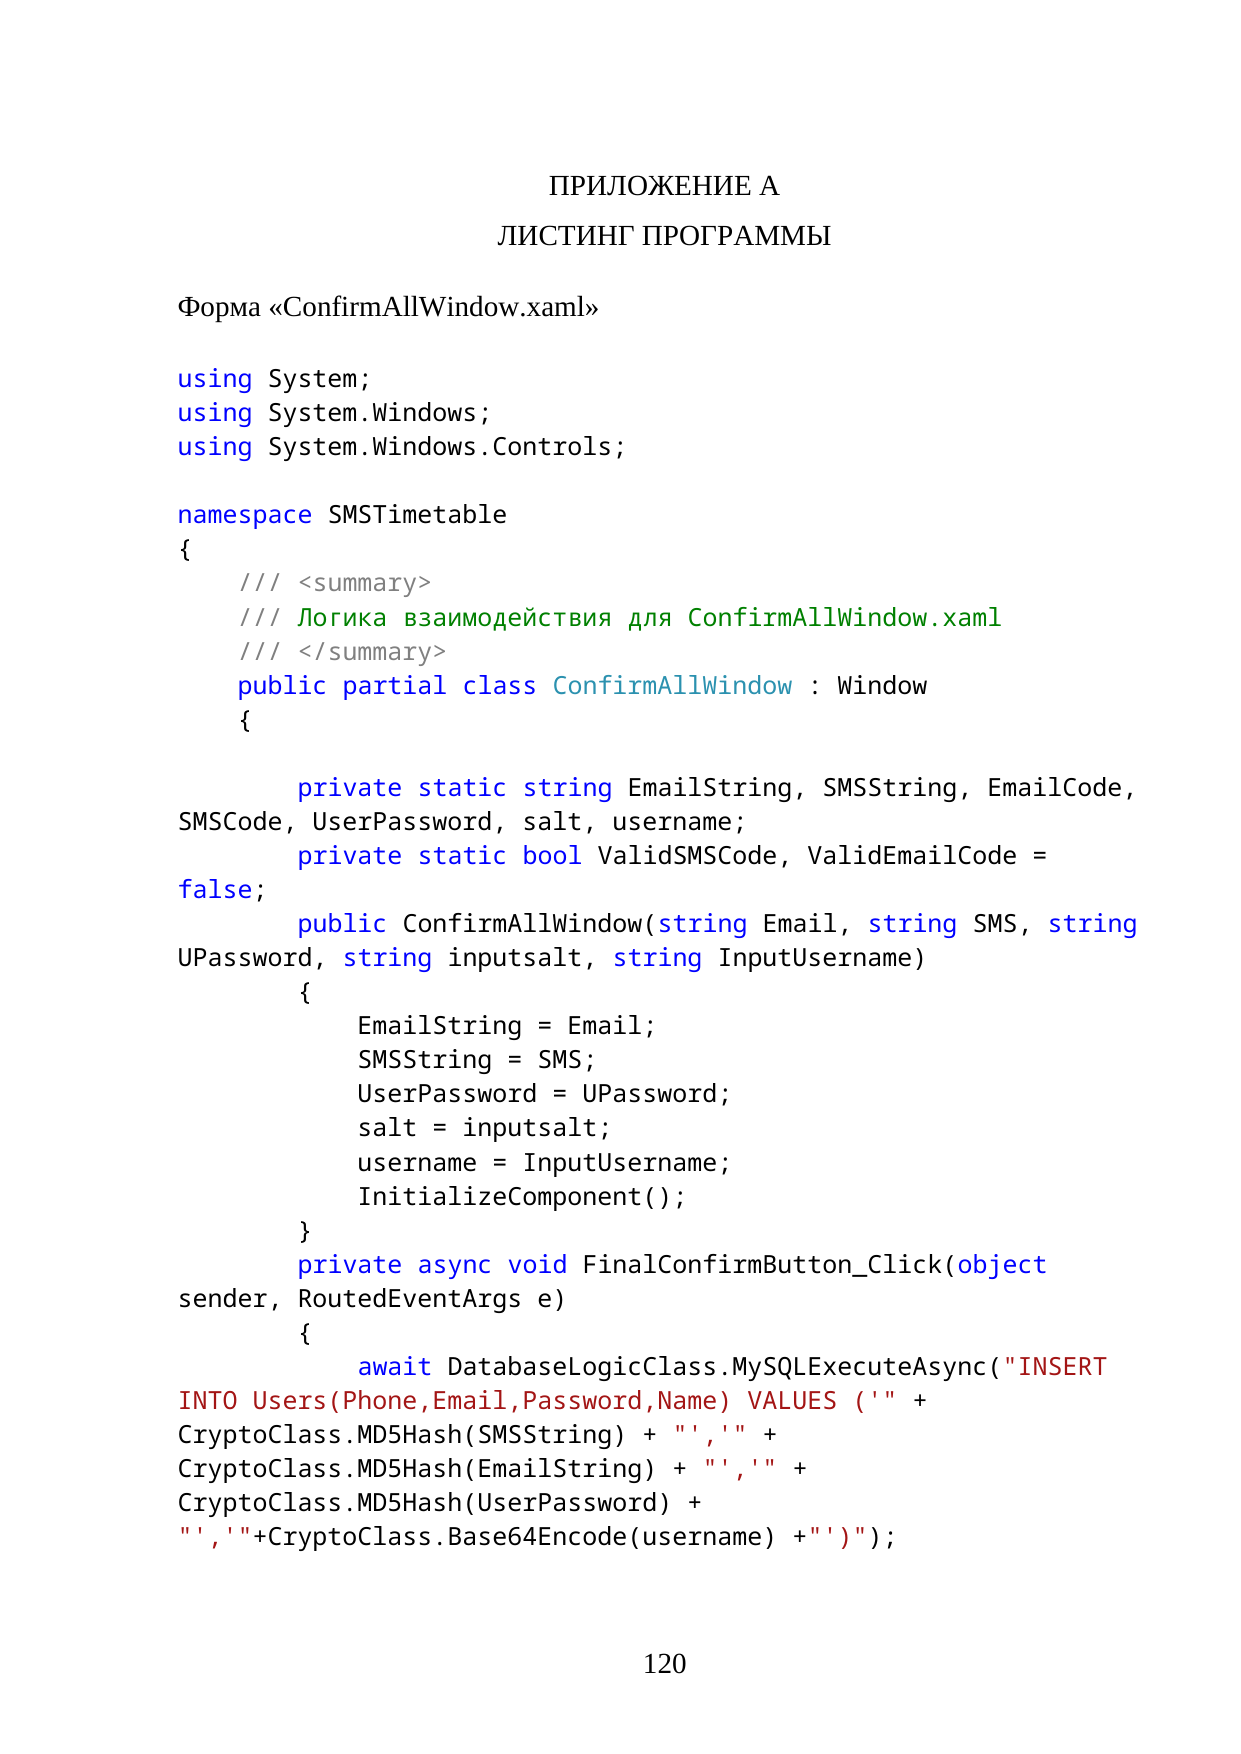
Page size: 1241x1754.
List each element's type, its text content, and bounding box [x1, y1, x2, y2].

text { [177, 531, 1152, 565]
text public ConfirmAllWindow(string Email, string SMS, string UPassword, string inputsalt, string InputUsername) [177, 906, 1152, 974]
text private static string EmailString, SMSString, EmailCode, SMSCode, UserPassword, salt, username; [177, 769, 1152, 838]
text InitializeComponent(); [177, 1178, 1152, 1212]
text await DatabaseLogicClass.MySQLExecuteAsync("INSERT INTO Users(Phone,Email,Password,Name) VALUES ('" + CryptoClass.MD5Hash(SMSString) + "','" + CryptoClass.MD5Hash(EmailString) + "','" + CryptoClass.MD5Hash(UserPassword) + "','"+CryptoClass.Base64Encode(username) +"')"); [177, 1348, 1152, 1553]
text namespace SMSTimetable [177, 497, 1152, 531]
text EmailString = Email; [177, 1008, 1152, 1042]
text SMSString = SMS; [177, 1042, 1152, 1076]
subtitle ПРИЛОЖЕНИЕ А [177, 168, 1152, 202]
text { [177, 1314, 1152, 1348]
text { [177, 974, 1152, 1008]
text using System.Windows; [177, 395, 1152, 429]
text private static bool ValidSMSCode, ValidEmailCode = false; [177, 838, 1152, 906]
text /// </summary> [177, 633, 1152, 667]
text { [177, 701, 1152, 735]
text } [177, 1212, 1152, 1246]
text public partial class ConfirmAllWindow : Window [177, 667, 1152, 701]
text private async void FinalConfirmButton_Click(object sender, RoutedEventArgs e) [177, 1246, 1152, 1314]
text username = InputUsername; [177, 1144, 1152, 1178]
text using System; [177, 361, 1152, 395]
text UserPassword = UPassword; [177, 1076, 1152, 1110]
text ЛИСТИНГ ПРОГРАММЫ [177, 218, 1152, 252]
text /// Логика взаимодействия для ConfirmAllWindow.xaml [177, 599, 1152, 633]
text using System.Windows.Controls; [177, 429, 1152, 463]
text /// <summary> [177, 565, 1152, 599]
text salt = inputsalt; [177, 1110, 1152, 1144]
text Форма «ConfirmAllWindow.xaml» [177, 289, 1152, 323]
